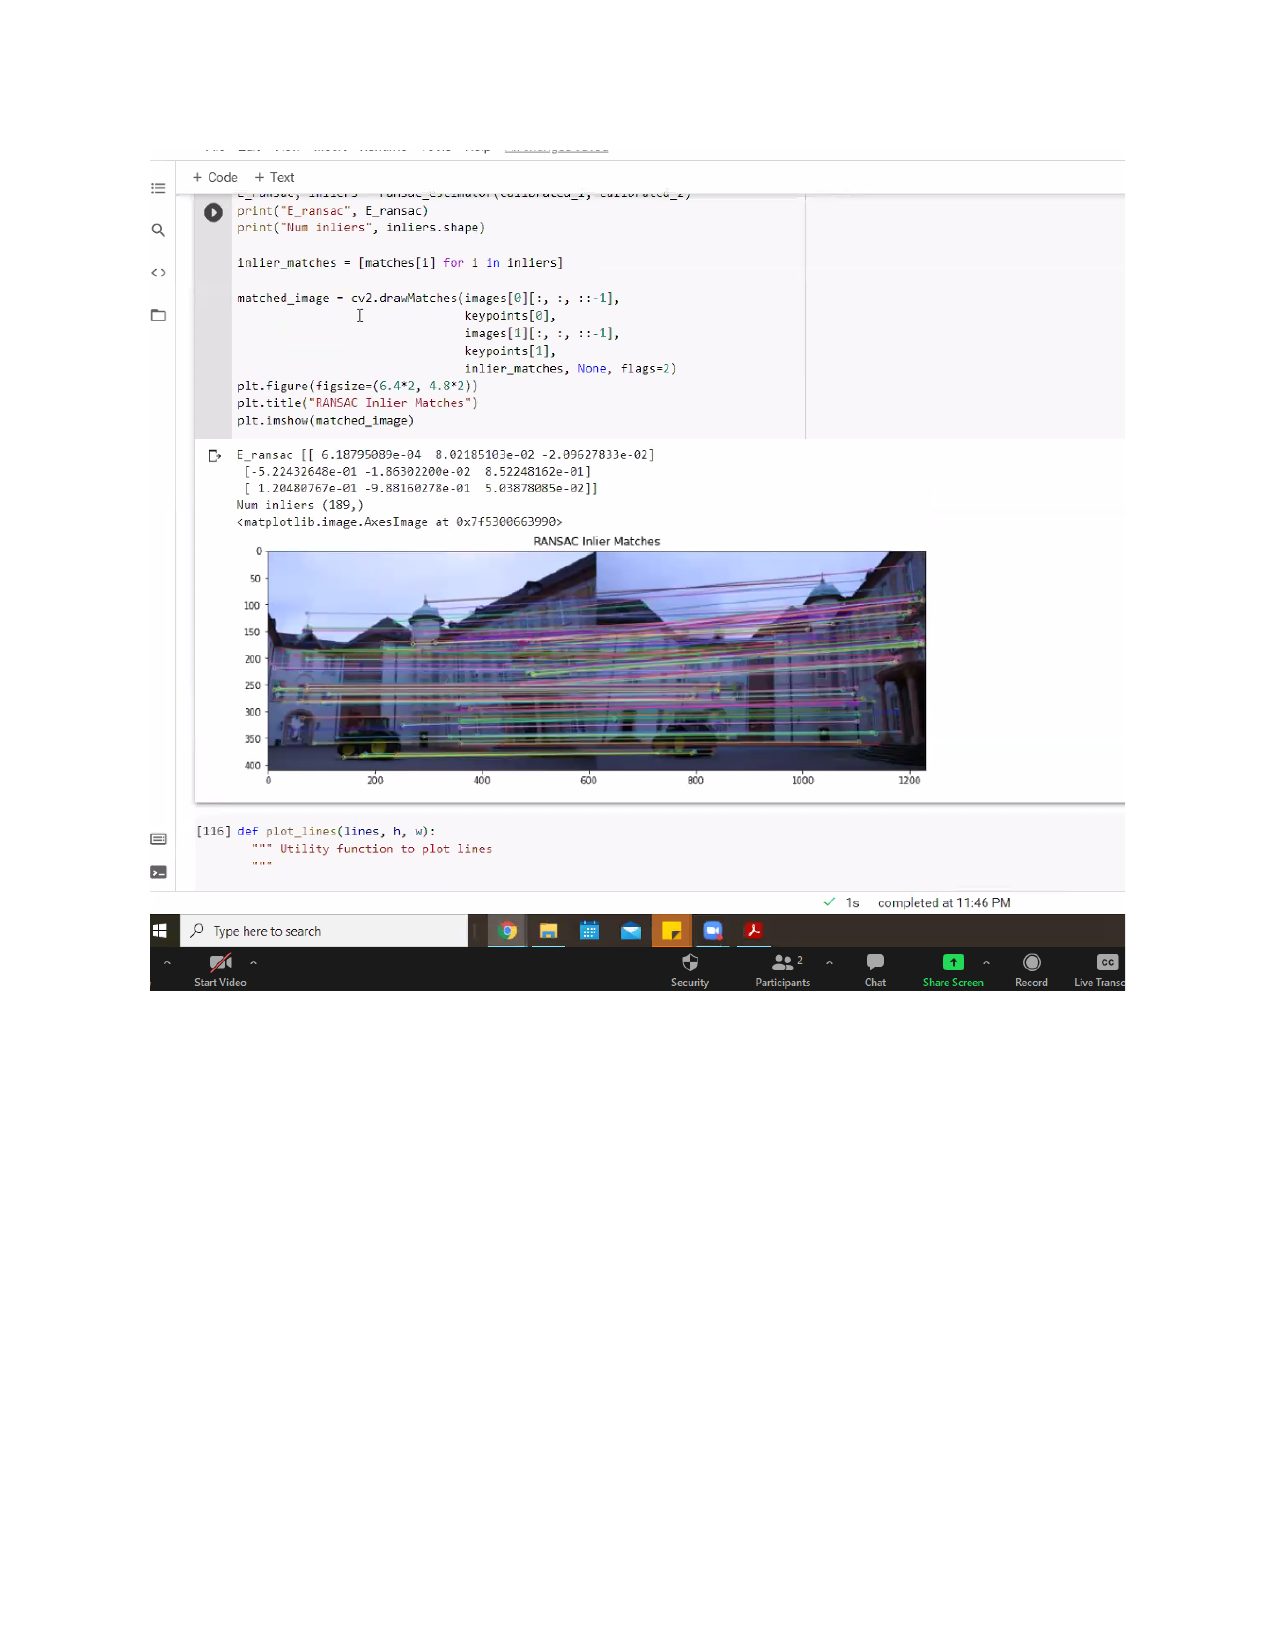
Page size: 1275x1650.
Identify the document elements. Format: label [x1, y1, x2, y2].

picture [150, 150, 1125, 991]
